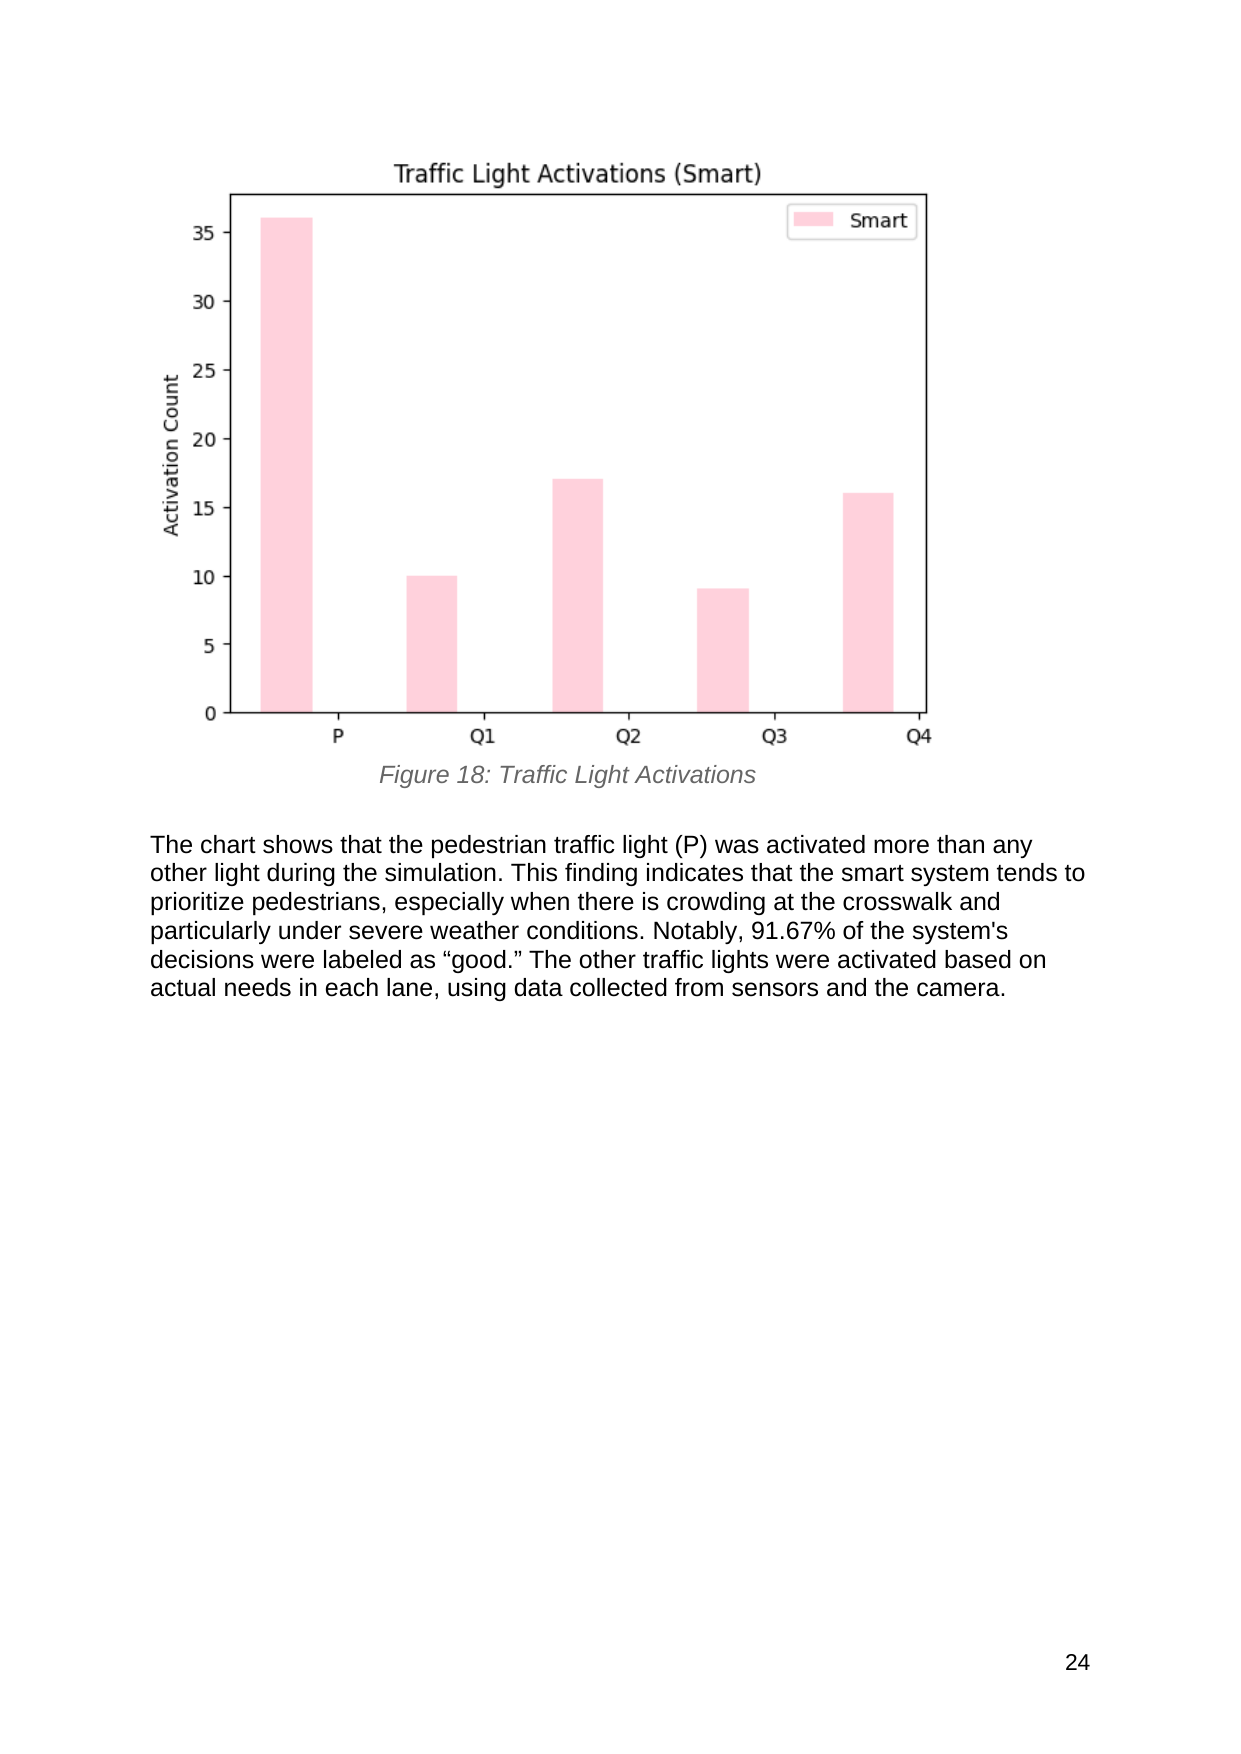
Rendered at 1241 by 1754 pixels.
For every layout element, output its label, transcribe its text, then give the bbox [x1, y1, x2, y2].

text Figure 18: Traffic Light Activations [150, 760, 1090, 788]
picture [150, 150, 947, 760]
text The chart shows that the pedestrian traffic light (P) was activated more than any other light during the simulation. This finding indicates that the smart system tends to prioritize pedestrians, especially when there is crowding at the crosswalk and particularly under severe weather conditions. Notably, 91.67% of the system's decisions were labeled as “good.” The other traffic lights were activated based on actual needs in each lane, using data collected from sensors and the camera. [150, 830, 1090, 1002]
